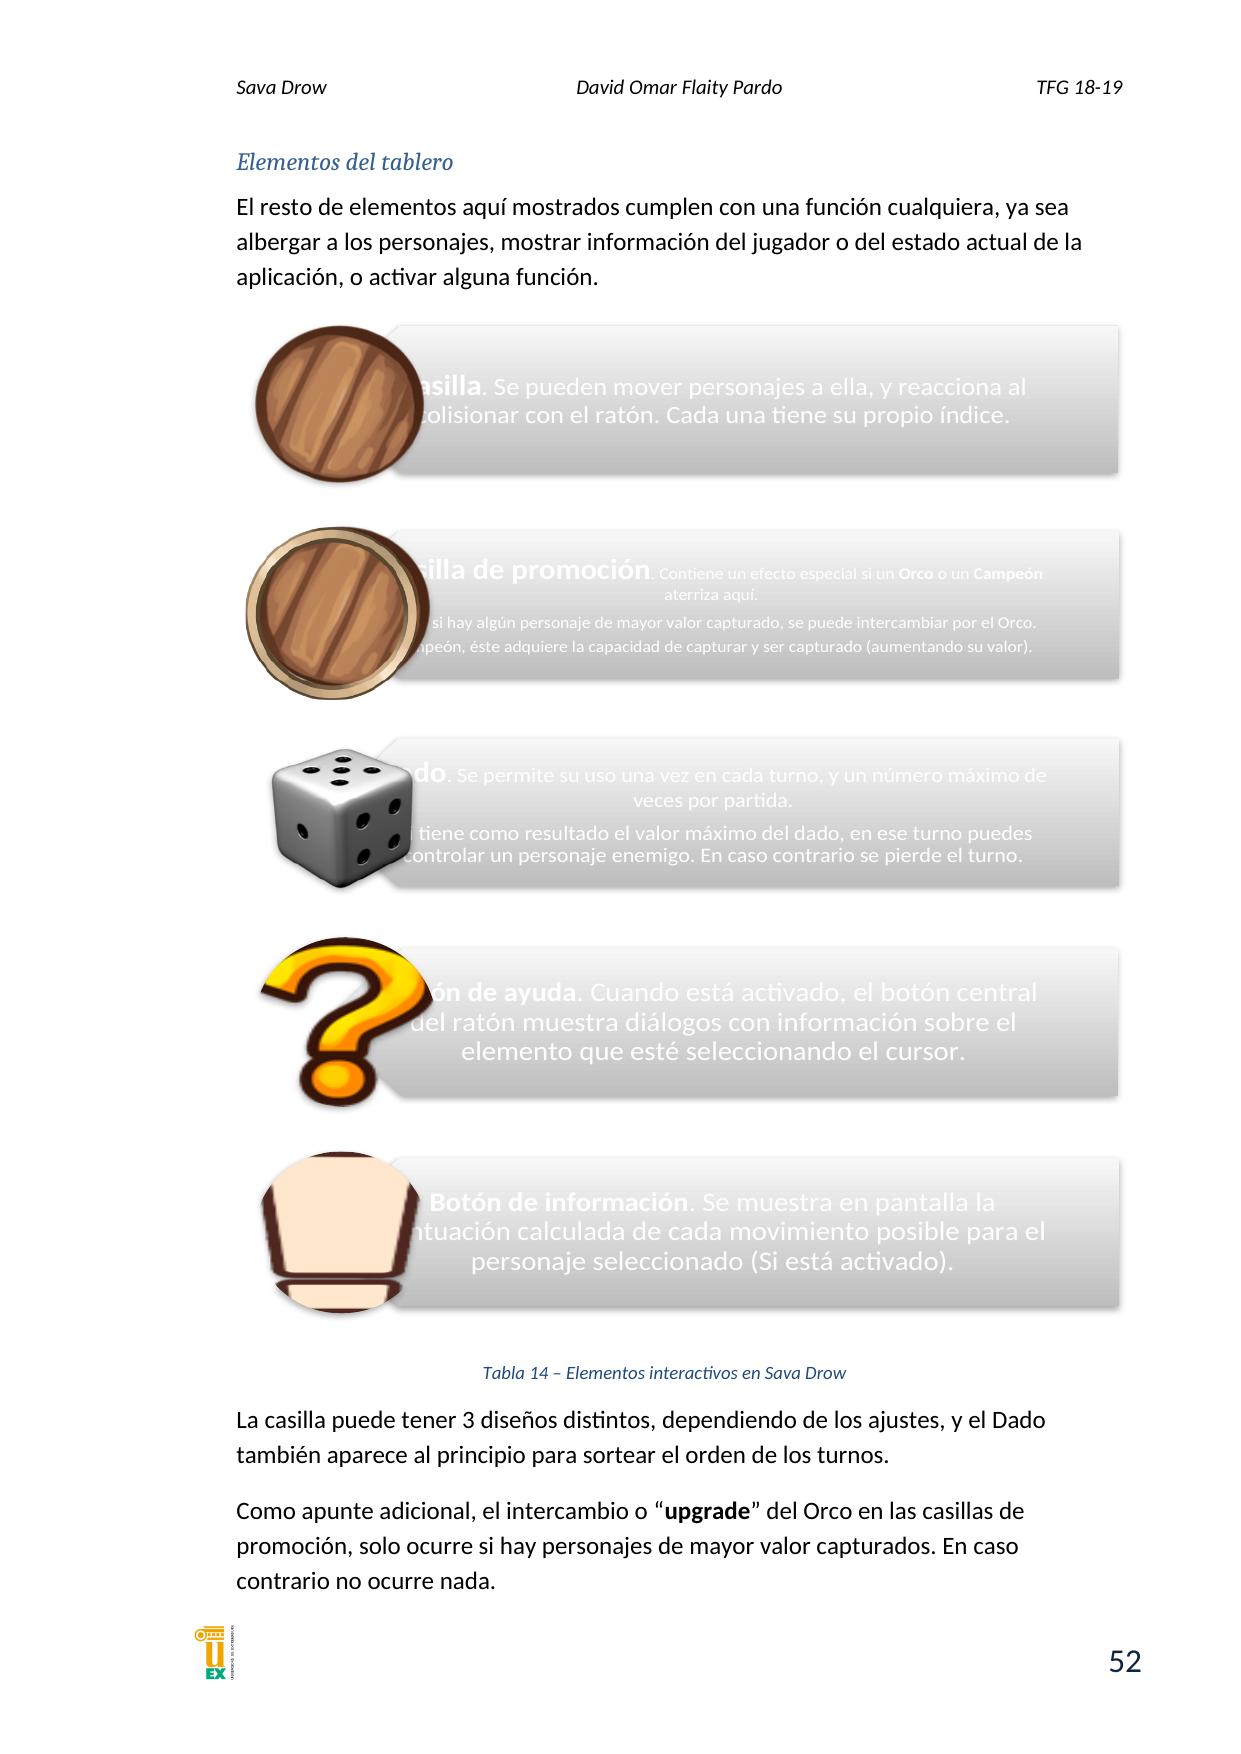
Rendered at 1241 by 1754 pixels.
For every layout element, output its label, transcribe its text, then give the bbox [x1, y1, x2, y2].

picture [254, 733, 428, 896]
text Como apunte adicional, el intercambio o “upgrade” del Orco en las casillas de promoción, solo ocurre si hay personajes de mayor valor capturados. En caso contrario no ocurre nada. [236, 1495, 1092, 1596]
picture [254, 324, 425, 484]
picture [194, 1624, 237, 1680]
picture [245, 525, 431, 700]
picture [254, 1151, 428, 1314]
text El resto de elementos aquí mostrados cumplen con una función cualquiera, ya sea albergar a los personajes, mostrar información del jugador o del estado actual de la aplicación, o activar alguna función. [236, 191, 1092, 291]
text Tabla 14 – Elementos interactivos en Sava Drow [236, 1361, 1092, 1384]
picture [254, 937, 437, 1107]
subtitle Elementos del tablero [236, 148, 1092, 176]
text La casilla puede tener 3 diseños distintos, dependiendo de los ajustes, y el Dado también aparece al principio para sortear el orden de los turnos. [236, 1404, 1092, 1470]
